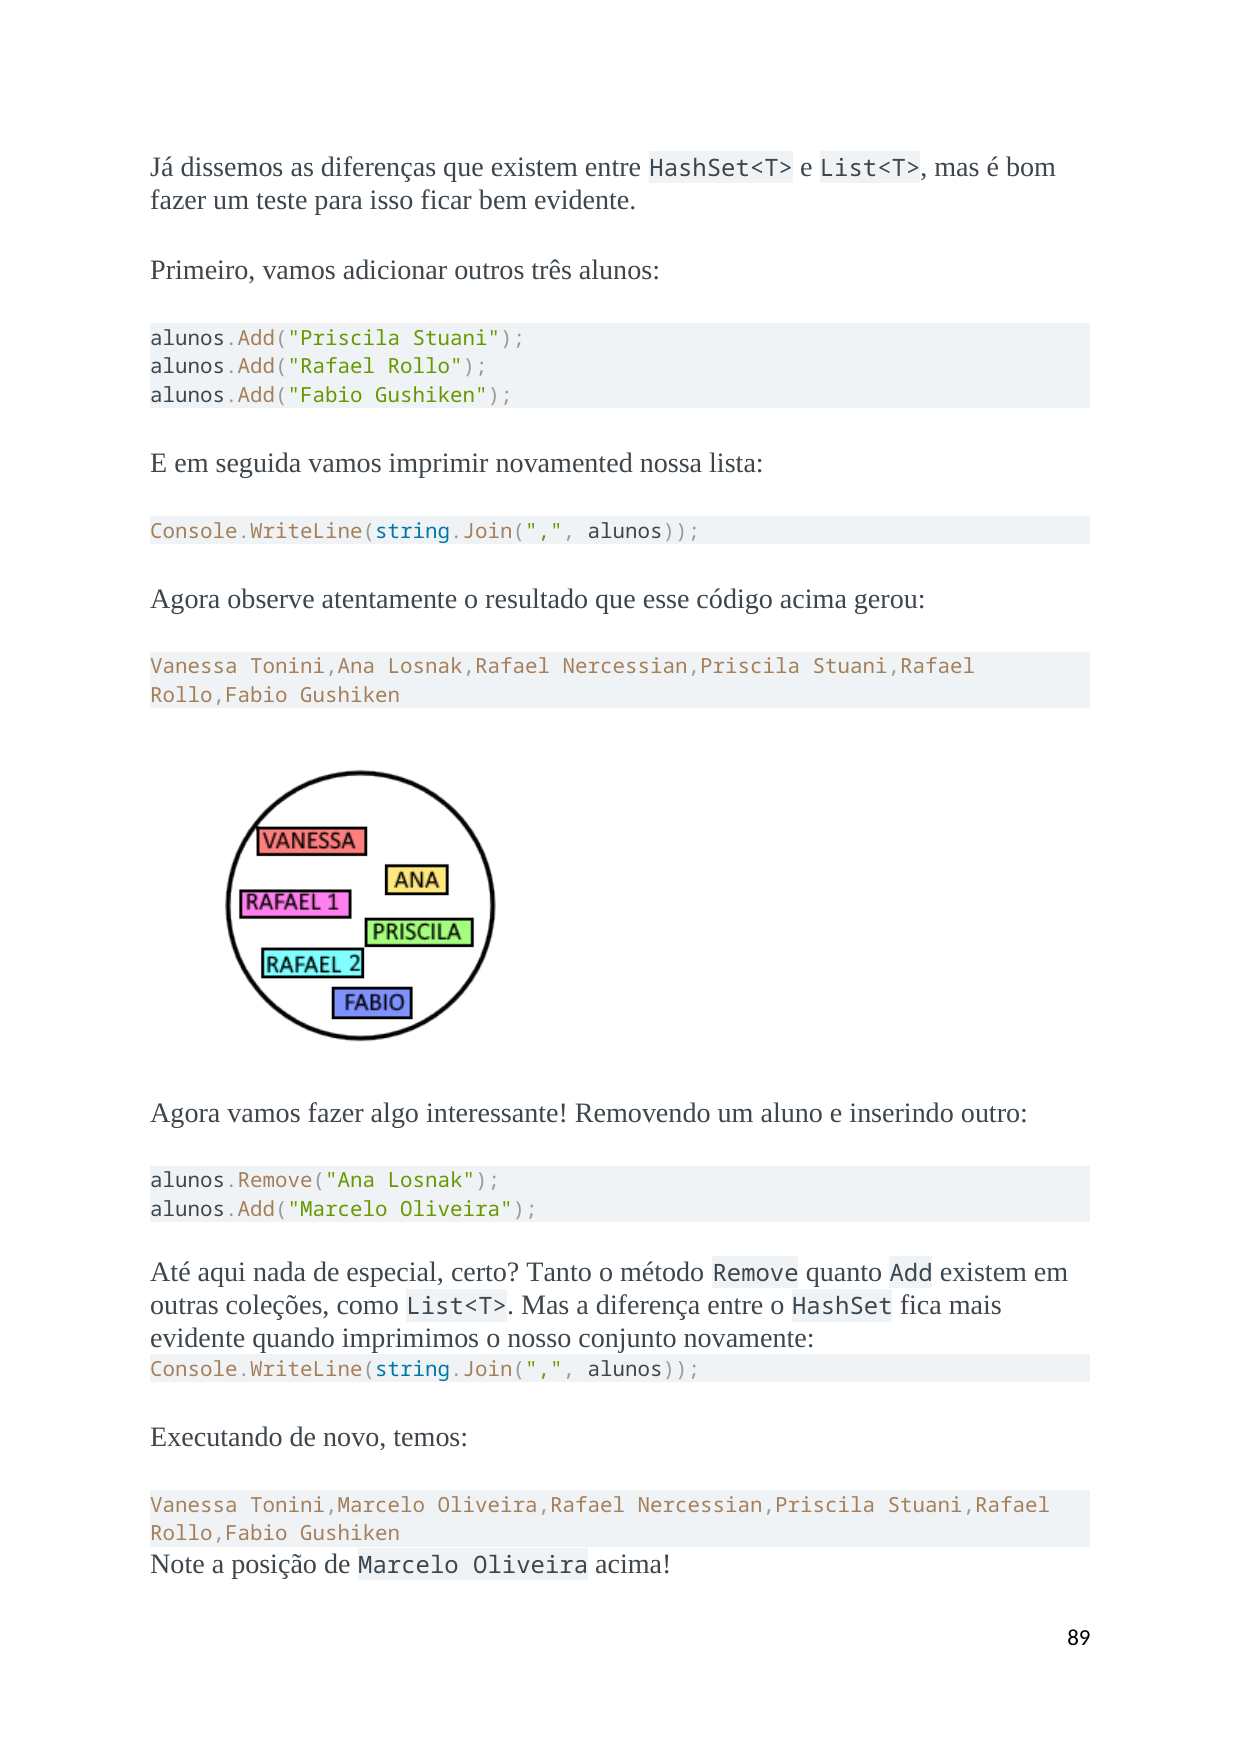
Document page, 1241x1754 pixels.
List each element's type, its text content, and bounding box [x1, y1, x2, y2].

text Já dissemos as diferenças que existem entre HashSet<T> e List<T>, mas é bom fazer um teste para isso ficar bem evidente. [150, 150, 1090, 216]
text alunos.Remove("Ana Losnak"); [150, 1166, 1090, 1194]
text Agora observe atentamente o resultado que esse código acima gerou: [150, 582, 1090, 614]
text alunos.Add("Priscila Stuani"); [150, 323, 1090, 352]
text Agora vamos fazer algo interessante! Removendo um aluno e inserindo outro: [150, 1096, 1090, 1128]
text E em seguida vamos imprimir novamented nossa lista: [150, 446, 1090, 478]
text Executando de novo, temos: [150, 1420, 1090, 1452]
text Console.WriteLine(string.Join(",", alunos)); [150, 516, 1090, 544]
text Console.WriteLine(string.Join(",", alunos)); [150, 1354, 1090, 1382]
picture [150, 746, 620, 1059]
text Vanessa Tonini,Ana Losnak,Rafael Nercessian,Priscila Stuani,Rafael Rollo,Fabio Gushiken [150, 652, 1090, 708]
text Vanessa Tonini,Marcelo Oliveira,Rafael Nercessian,Priscila Stuani,Rafael Rollo,Fabio Gushiken [150, 1490, 1090, 1547]
text Primeiro, vamos adicionar outros três alunos: [150, 253, 1090, 286]
text Note a posição de Marcelo Oliveira acima! [150, 1547, 1090, 1580]
text alunos.Add("Fabio Gushiken"); [150, 380, 1090, 408]
text alunos.Add("Marcelo Oliveira"); [150, 1194, 1090, 1222]
text Até aqui nada de especial, certo? Tanto o método Remove quanto Add existem em outras coleções, como List<T>. Mas a diferença entre o HashSet fica mais evidente quando imprimimos o nosso conjunto novamente: [150, 1255, 1090, 1354]
text alunos.Add("Rafael Rollo"); [150, 352, 1090, 380]
